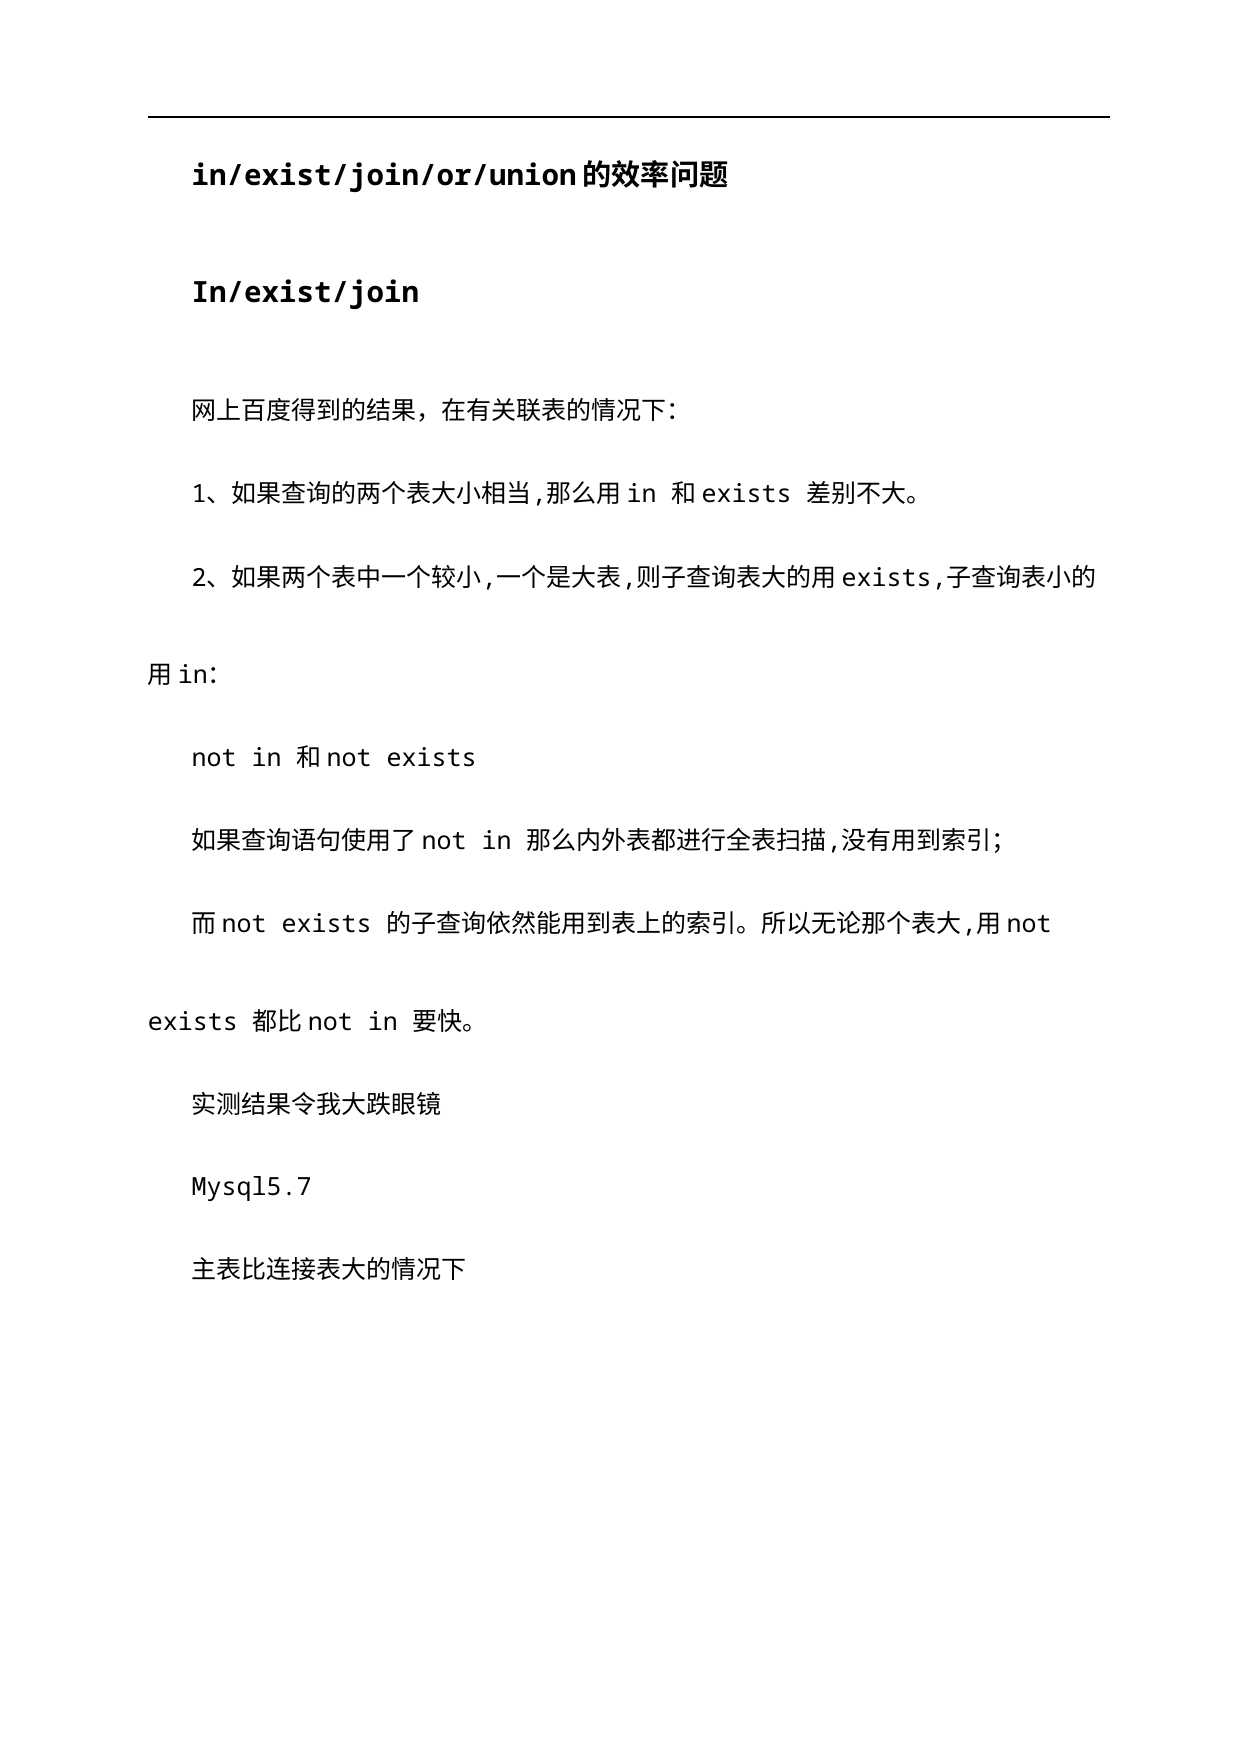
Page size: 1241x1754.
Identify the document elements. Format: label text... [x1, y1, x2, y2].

text 2、如果两个表中一个较小,一个是大表,则子查询表大的用exists,子查询表小的用in： [148, 543, 1110, 705]
text 主表比连接表大的情况下 [148, 1235, 1110, 1300]
text 而not exists 的子查询依然能用到表上的索引。所以无论那个表大,用not exists 都比not in 要快。 [148, 889, 1110, 1052]
text 网上百度得到的结果，在有关联表的情况下： [148, 376, 1110, 441]
text 1、如果查询的两个表大小相当,那么用in 和exists 差别不大。 [148, 459, 1110, 524]
subtitle in/exist/join/or/union的效率问题 [148, 140, 1110, 205]
text not in 和not exists [148, 723, 1110, 788]
subtitle In/exist/join [148, 259, 1110, 324]
text 如果查询语句使用了not in 那么内外表都进行全表扫描,没有用到索引； [148, 806, 1110, 871]
text 实测结果令我大跌眼镜 [148, 1070, 1110, 1135]
text Mysql5.7 [148, 1153, 1110, 1218]
